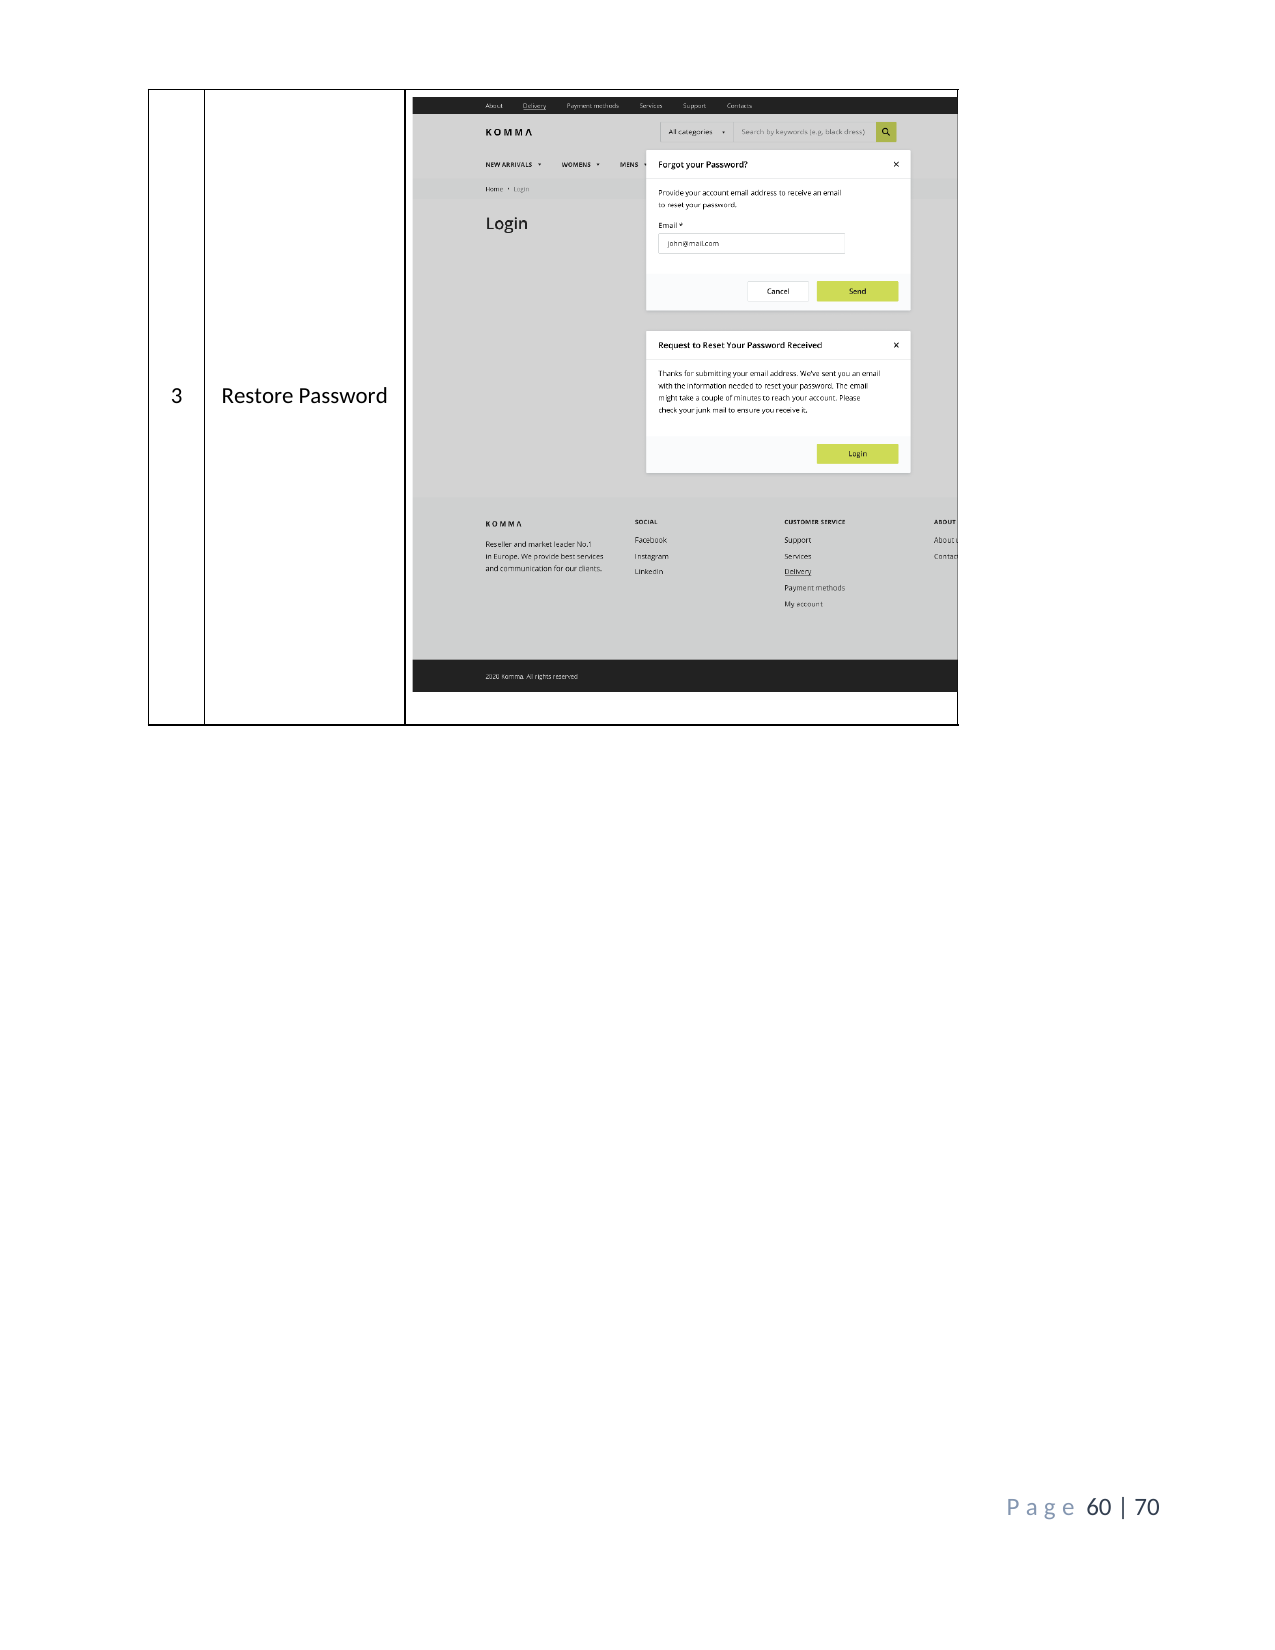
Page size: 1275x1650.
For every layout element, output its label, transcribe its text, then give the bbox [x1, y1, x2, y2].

picture [412, 97, 958, 692]
table_cell 3 [149, 90, 204, 724]
table_cell [406, 90, 957, 724]
table_cell Restore Password [205, 90, 404, 724]
